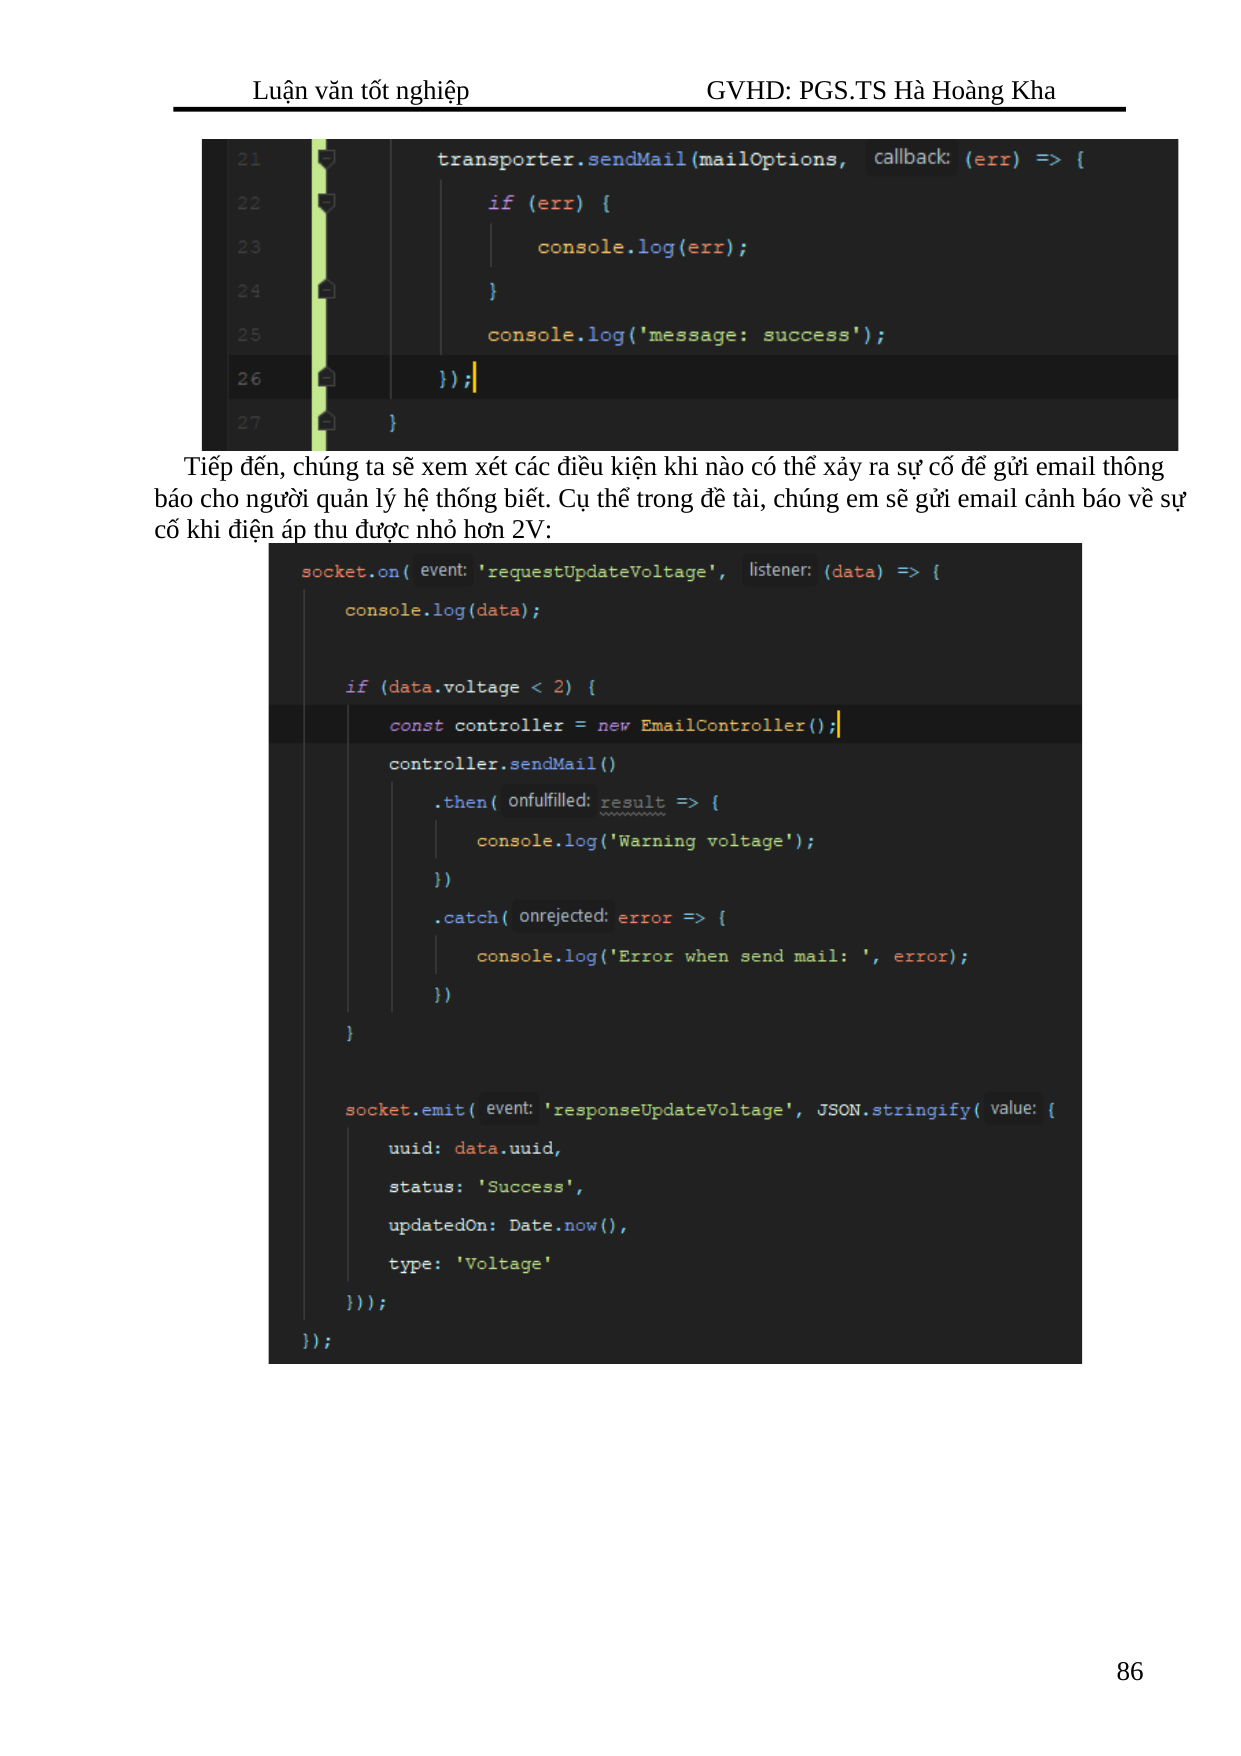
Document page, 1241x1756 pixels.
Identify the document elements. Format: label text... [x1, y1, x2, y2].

text Tiếp đến, chúng ta sẽ xem xét các điều kiện khi nào có thể xảy ra sự cố để gửi email thông báo cho người quản lý hệ thống biết. Cụ thể trong đề tài, chúng em sẽ gửi email cảnh báo về sự cố khi điện áp thu được nhỏ hơn 2V: [154, 451, 1196, 544]
picture [268, 543, 1083, 1364]
picture [201, 139, 1179, 451]
